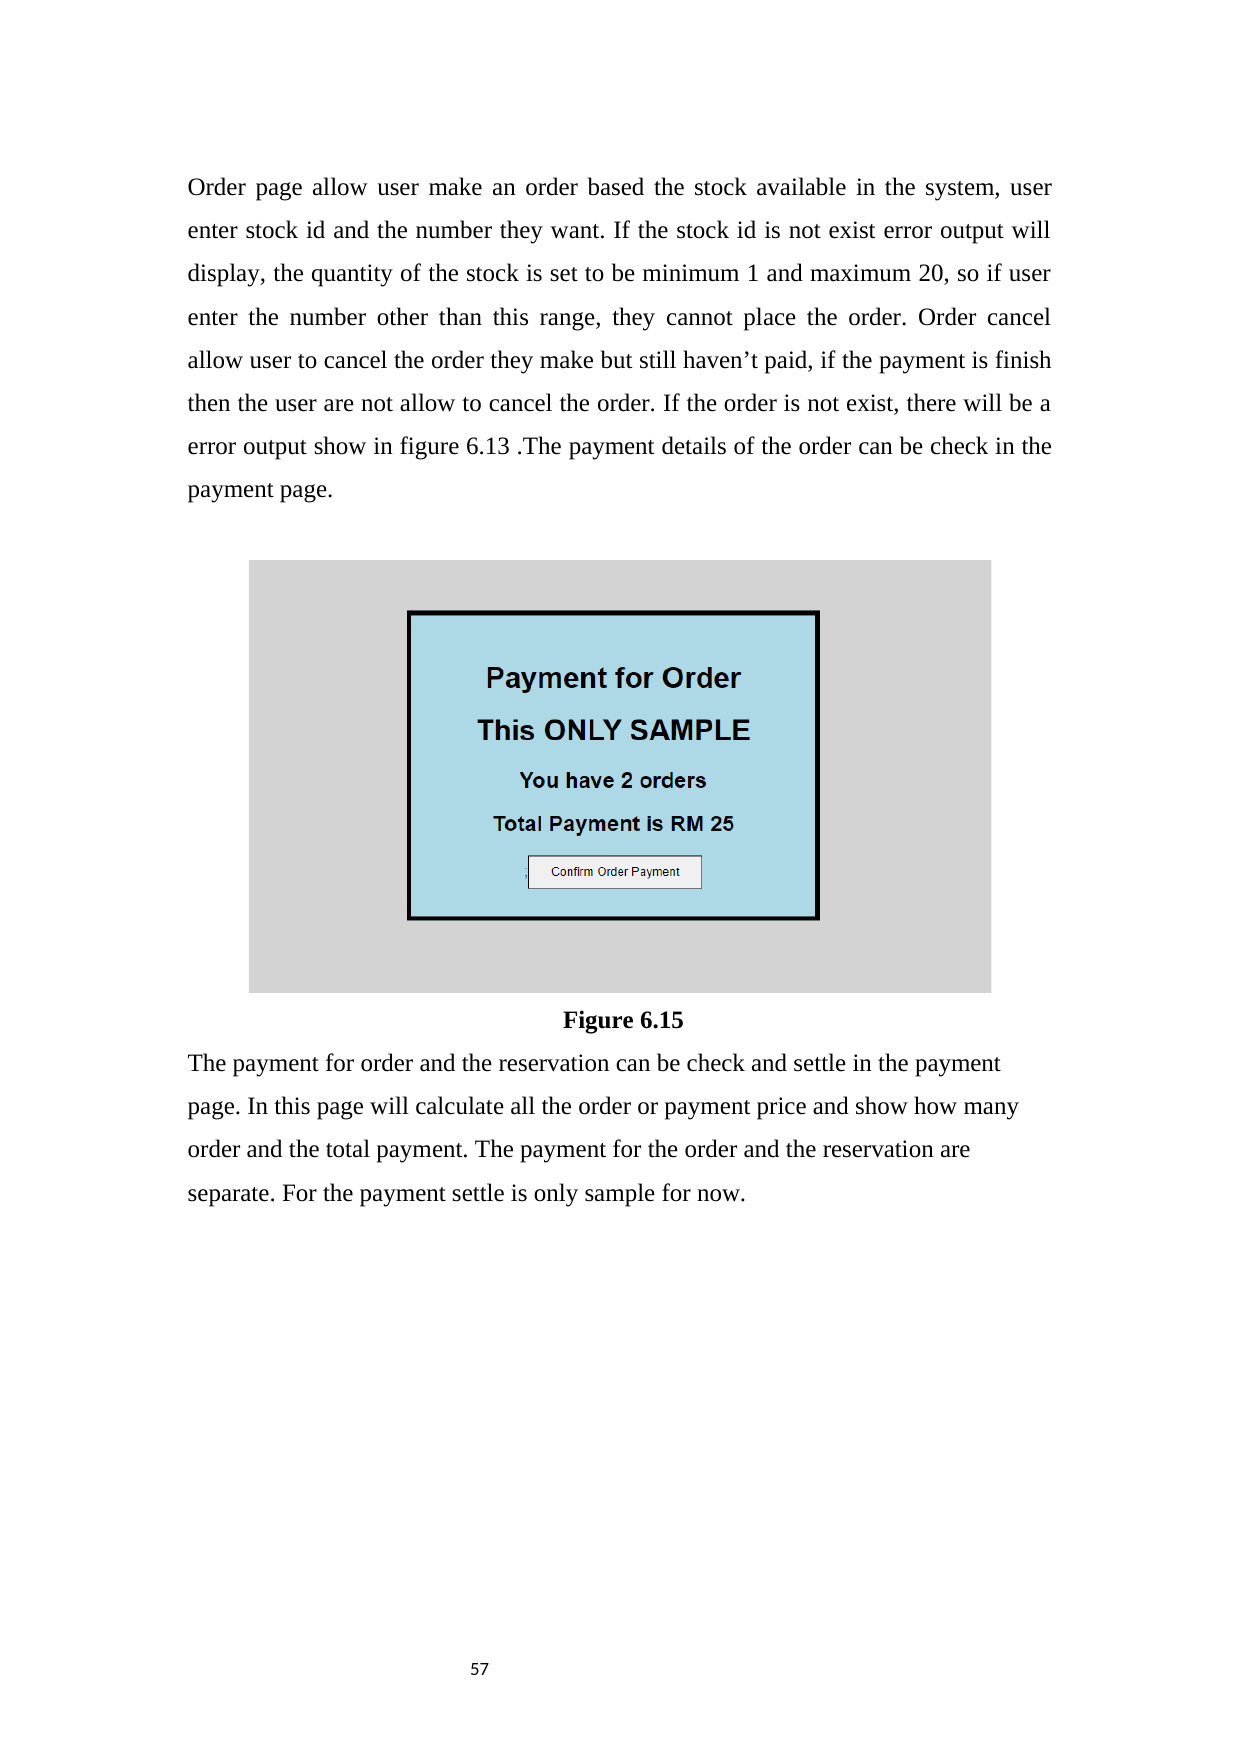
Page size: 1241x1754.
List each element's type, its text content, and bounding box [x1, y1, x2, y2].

picture [248, 560, 992, 993]
text Figure 6.15 [187, 1005, 1053, 1034]
text The payment for order and the reservation can be check and settle in the payment page. In this page will calculate all the order or payment price and show how many order and the total payment. The payment for the order and the reservation are separate. For the payment settle is only sample for now. [187, 1048, 1053, 1206]
text Order page allow user make an order based the stock available in the system, user enter stock id and the number they want. If the stock id is not exist error output will display, the quantity of the stock is set to be minimum 1 and maximum 20, so if user enter the number other than this range, they cannot place the order. Order cancel allow user to cancel the order they make but still haven’t paid, if the payment is finish then the user are not allow to cancel the order. If the order is not exist, there will be a error output show in figure 6.13 .The payment details of the order can be check in the payment page. [187, 172, 1053, 503]
